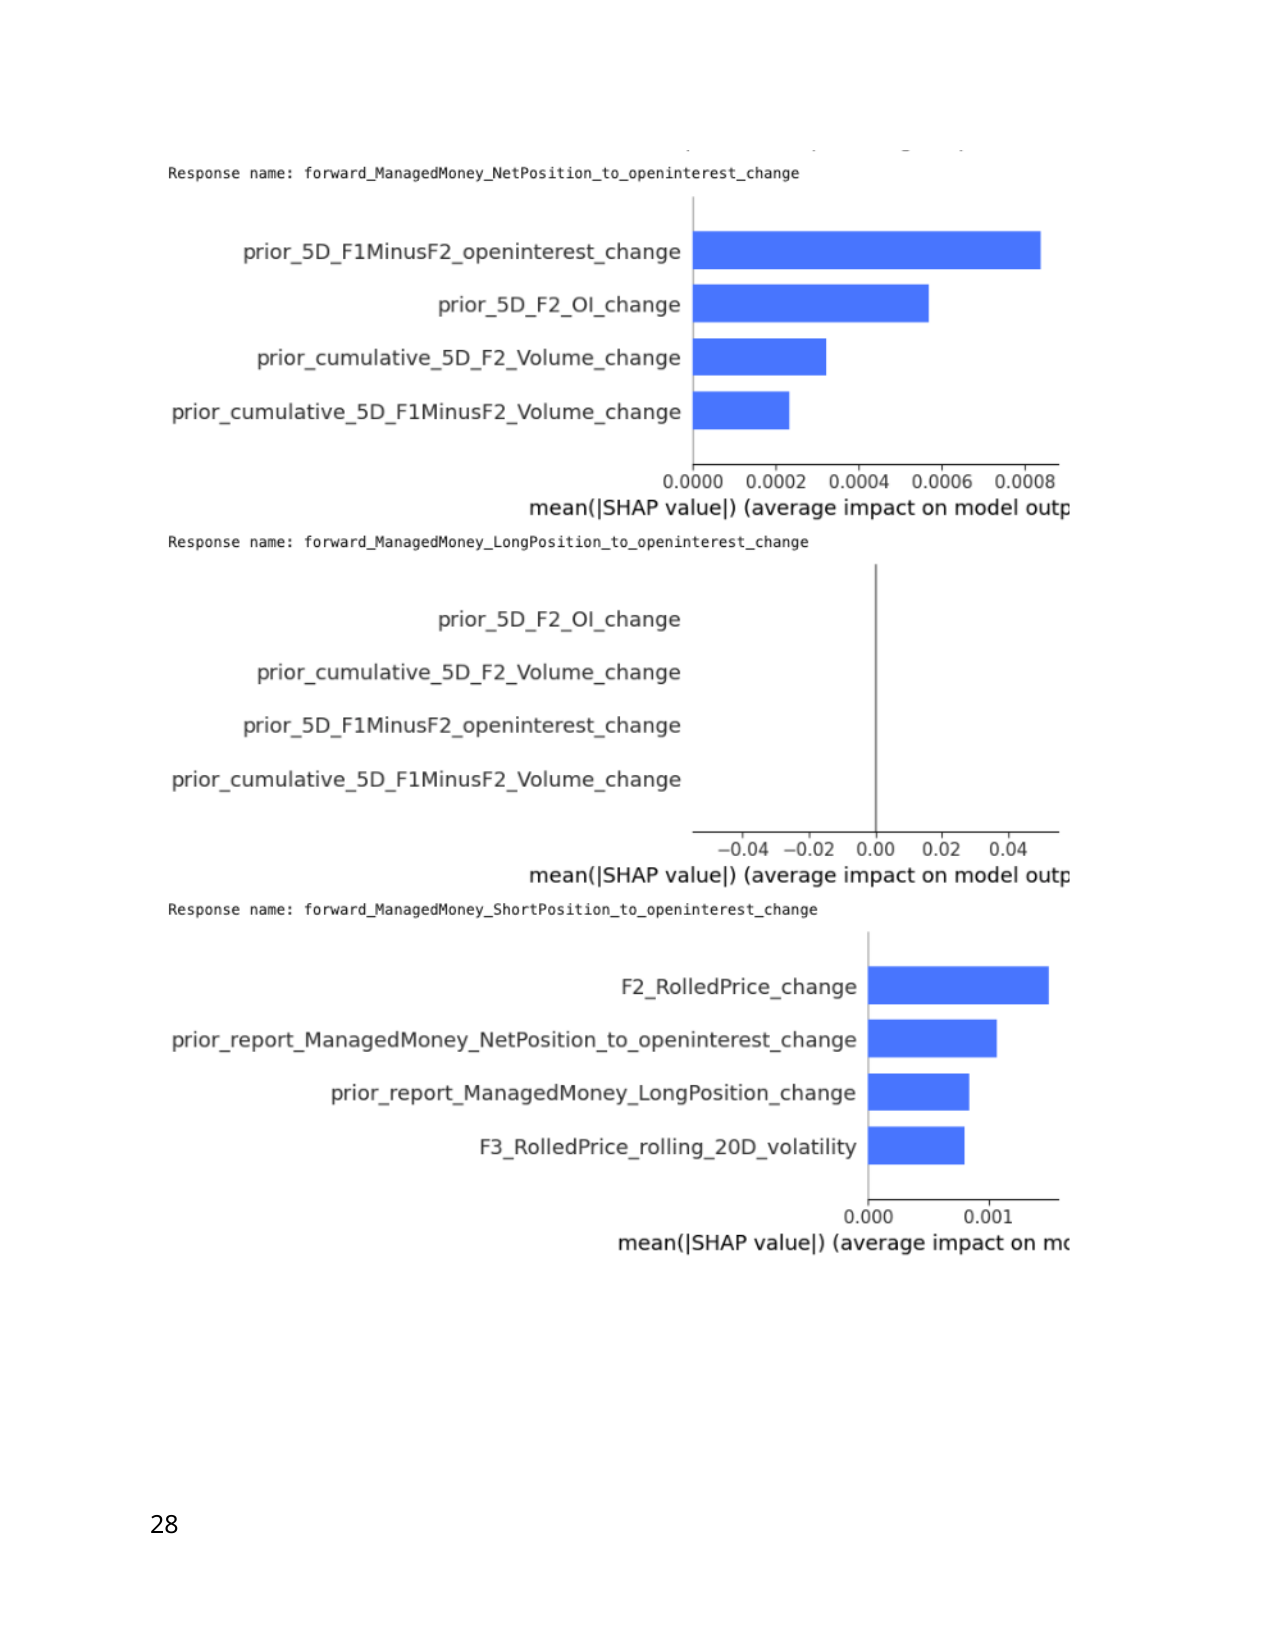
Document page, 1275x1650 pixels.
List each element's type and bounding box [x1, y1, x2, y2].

picture [150, 150, 1125, 1276]
